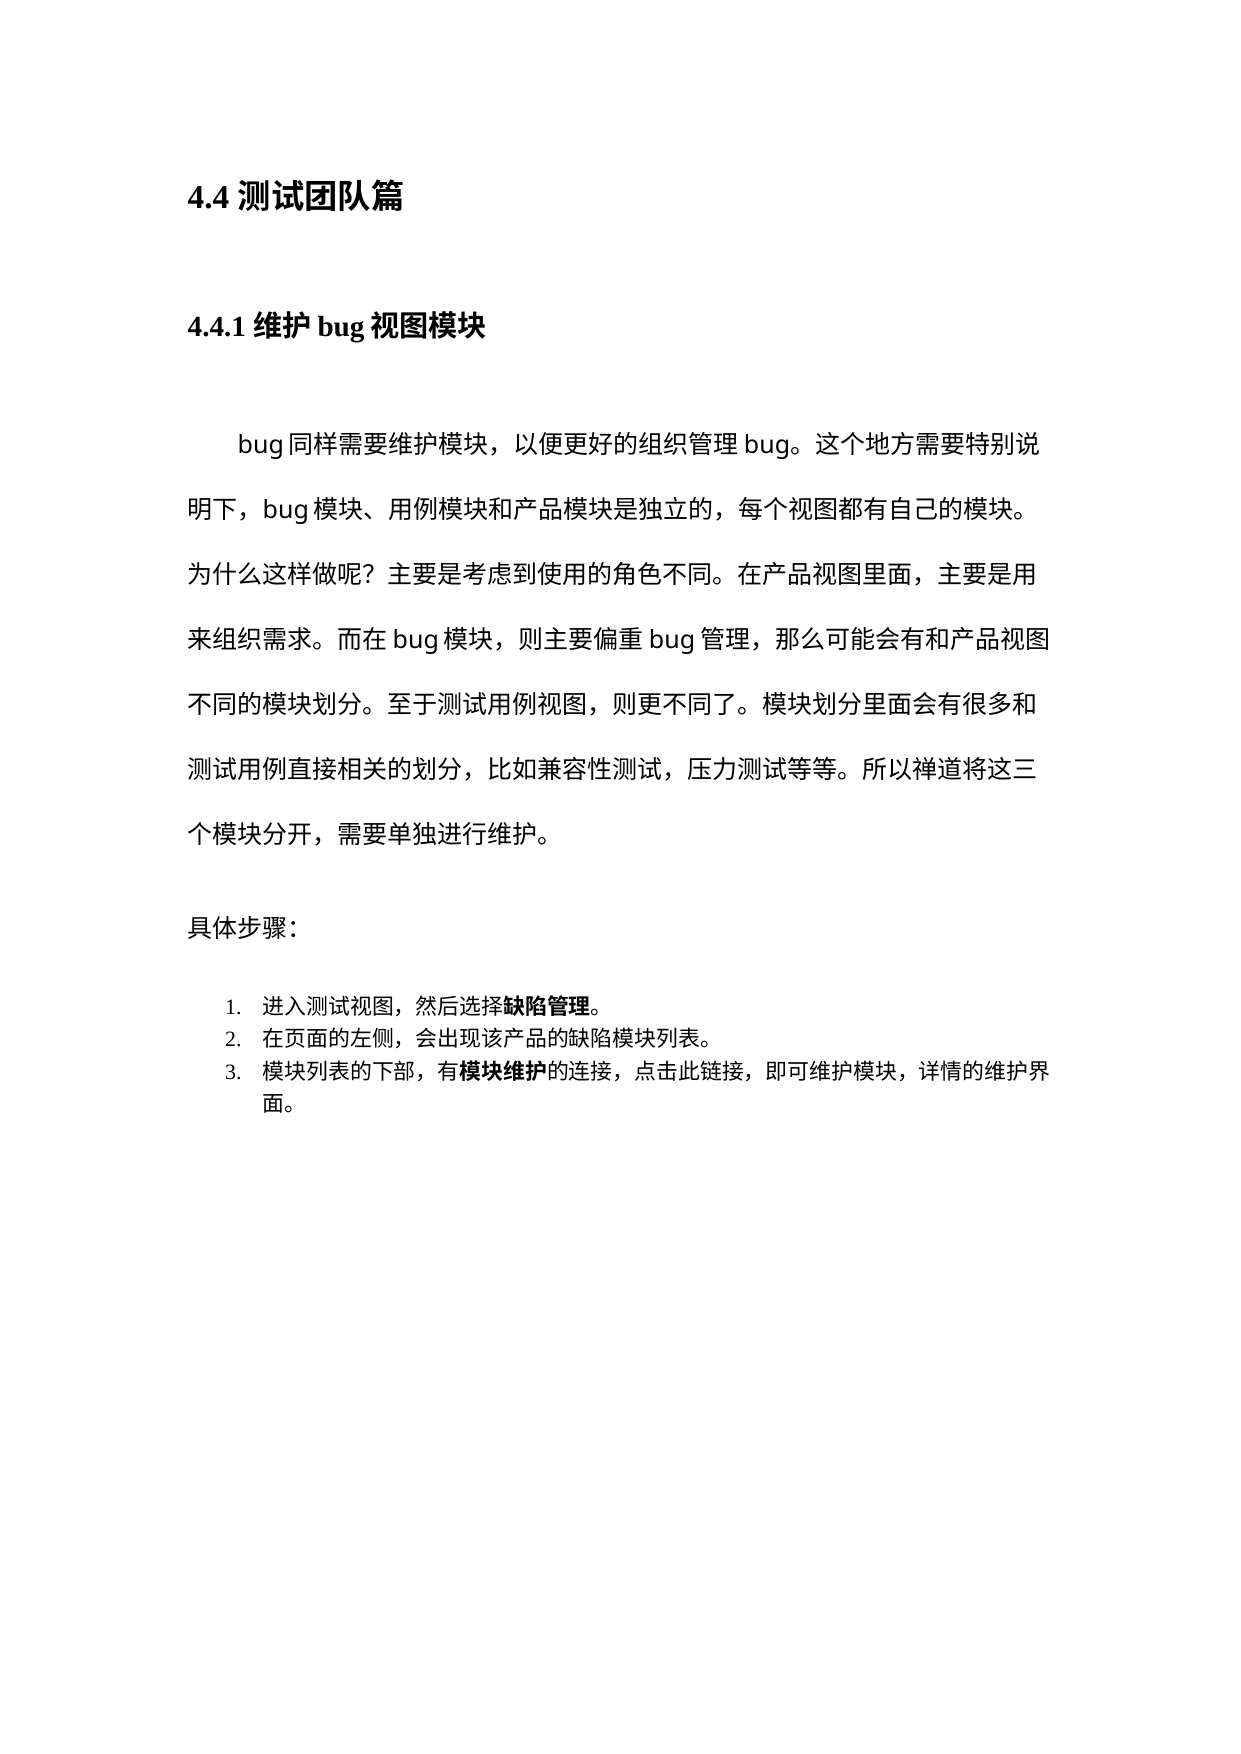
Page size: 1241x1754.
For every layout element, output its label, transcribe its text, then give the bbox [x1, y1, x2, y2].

list 模块列表的下部，有模块维护的连接，点击此链接，即可维护模块，详情的维护界面。 [225, 1053, 1053, 1118]
text bug同样需要维护模块，以便更好的组织管理bug。这个地方需要特别说明下，bug模块、用例模块和产品模块是独立的，每个视图都有自己的模块。为什么这样做呢？主要是考虑到使用的角色不同。在产品视图里面，主要是用来组织需求。而在bug模块，则主要偏重bug管理，那么可能会有和产品视图不同的模块划分。至于测试用例视图，则更不同了。模块划分里面会有很多和测试用例直接相关的划分，比如兼容性测试，压力测试等等。所以禅道将这三个模块分开，需要单独进行维护。 [187, 410, 1053, 865]
subtitle 4.4.1 维护bug视图模块 [187, 291, 1053, 356]
text 具体步骤： [187, 894, 1053, 959]
list 进入测试视图，然后选择缺陷管理。 [225, 988, 1053, 1021]
list 在页面的左侧，会出现该产品的缺陷模块列表。 [225, 1021, 1053, 1053]
subtitle 4.4 测试团队篇 [187, 162, 1053, 227]
